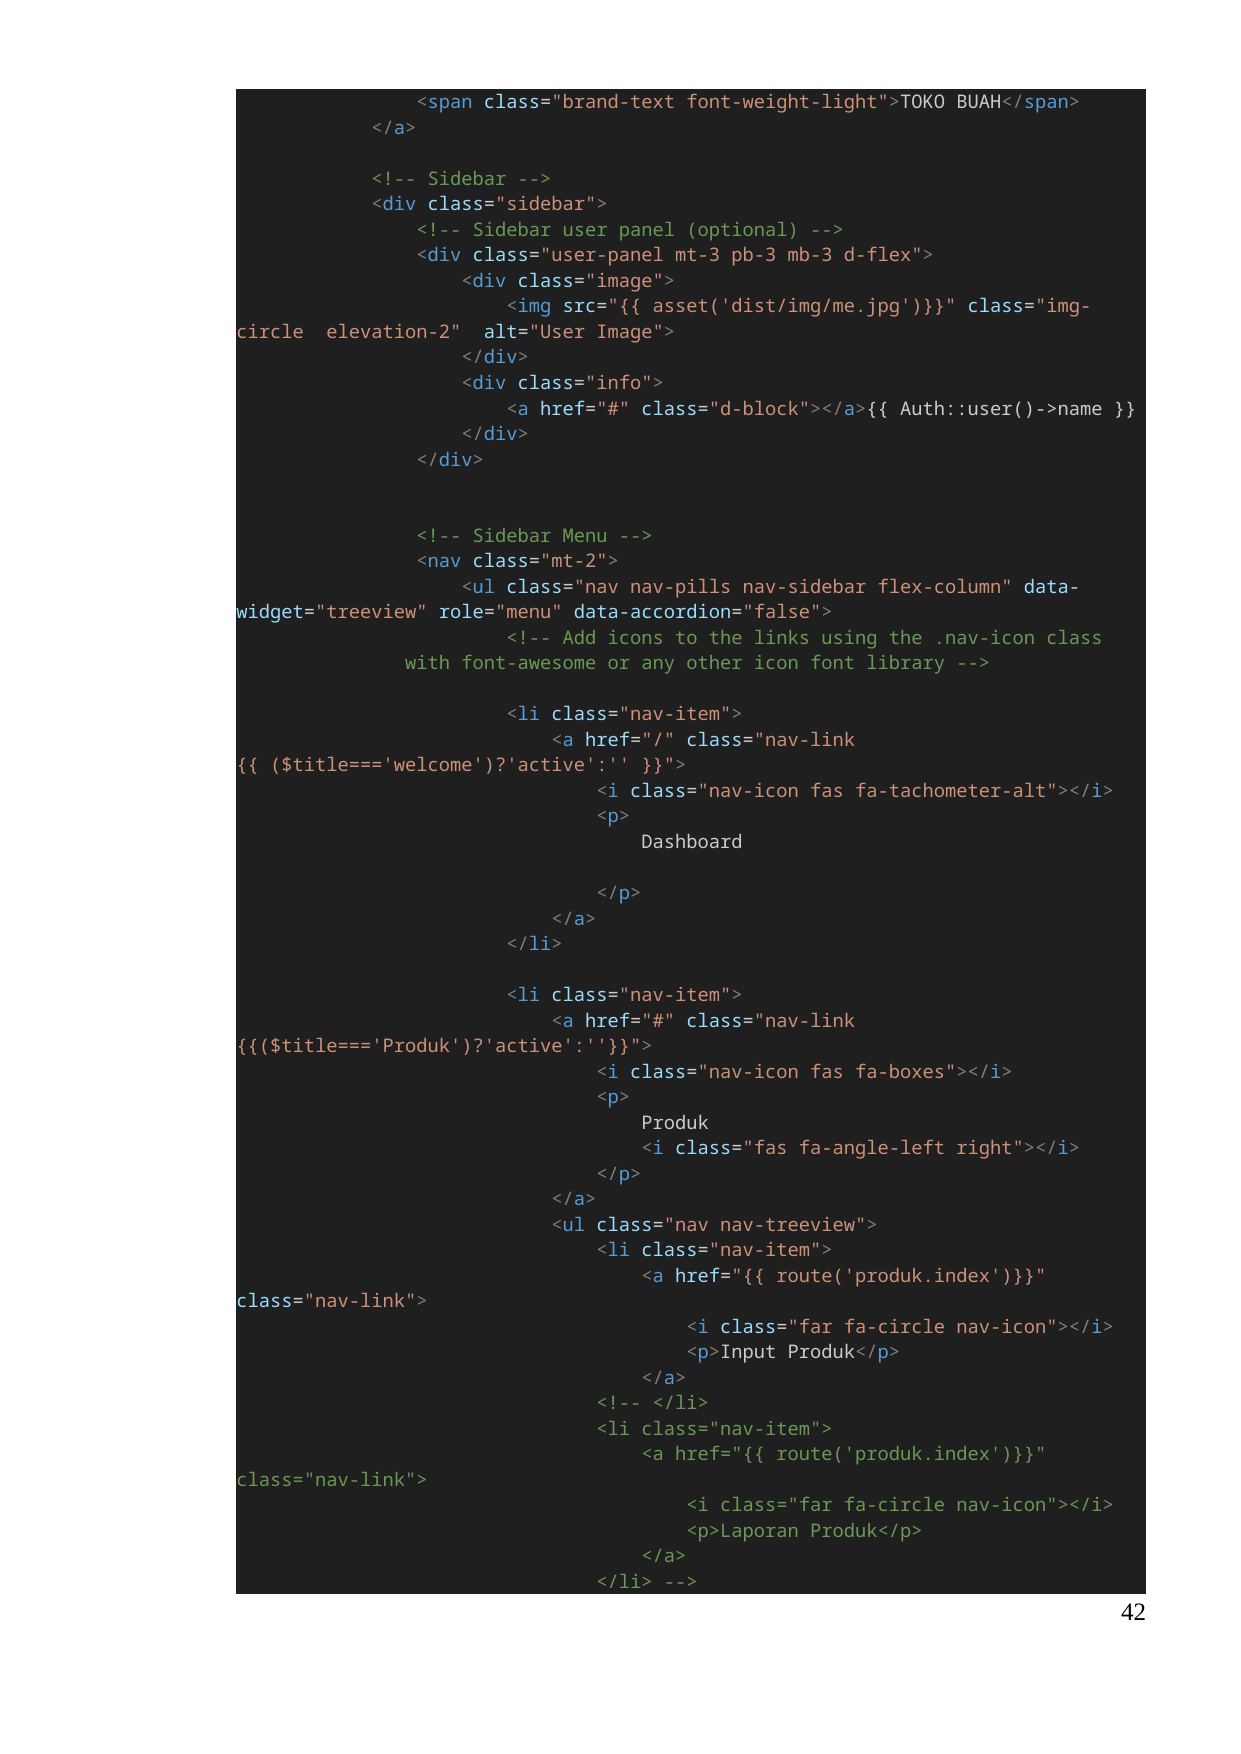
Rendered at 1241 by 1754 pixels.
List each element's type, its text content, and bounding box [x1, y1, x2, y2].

text <i class="nav-icon fas fa-boxes"></i> [236, 1058, 1146, 1083]
text </a> [236, 1186, 1146, 1211]
text <p> [236, 803, 1146, 828]
text <a href="{{ route('produk.index')}}" class="nav-link"> [236, 1262, 1146, 1313]
text <!-- Add icons to the links using the .nav-icon class [236, 624, 1146, 649]
text Produk [236, 1109, 1146, 1134]
text <li class="nav-item"> [236, 701, 1146, 726]
text <i class="nav-icon fas fa-tachometer-alt"></i> [236, 777, 1146, 803]
text <li class="nav-item"> [236, 981, 1146, 1007]
text <a href="#" class="d-block"></a>{{ Auth::user()->name }} [236, 395, 1146, 420]
text <li class="nav-item"> [236, 1415, 1146, 1441]
text <!-- Sidebar user panel (optional) --> [236, 216, 1146, 242]
text <p> [236, 1083, 1146, 1109]
text </a> [236, 1364, 1146, 1390]
text Dashboard [236, 828, 1146, 854]
text </div> [236, 446, 1146, 471]
text <span class="brand-text font-weight-light">TOKO BUAH</span> [236, 89, 1146, 114]
text </a> [236, 1543, 1146, 1568]
text <li class="nav-item"> [236, 1237, 1146, 1262]
text <a href="#" class="nav-link {{($title==='Produk')?'active':''}}"> [236, 1007, 1146, 1058]
text <div class="sidebar"> [236, 191, 1146, 216]
text <i class="far fa-circle nav-icon"></i> [236, 1492, 1146, 1517]
text <i class="far fa-circle nav-icon"></i> [236, 1313, 1146, 1339]
text <ul class="nav nav-pills nav-sidebar flex-column" data-widget="treeview" role="menu" data-accordion="false"> [236, 573, 1146, 624]
text with font-awesome or any other icon font library --> [236, 649, 1146, 675]
text <a href="/" class="nav-link {{ ($title==='welcome')?'active':'' }}"> [236, 726, 1146, 777]
text <ul class="nav nav-treeview"> [236, 1211, 1146, 1237]
text </li> [236, 930, 1146, 956]
text </div> [236, 344, 1146, 369]
text <!-- Sidebar --> [236, 165, 1146, 191]
text </li> --> [236, 1568, 1146, 1594]
text </div> [236, 420, 1146, 446]
text <!-- Sidebar Menu --> [236, 522, 1146, 547]
text <i class="fas fa-angle-left right"></i> [236, 1134, 1146, 1160]
text <a href="{{ route('produk.index')}}" class="nav-link"> [236, 1441, 1146, 1492]
text </p> [236, 879, 1146, 905]
text <img src="{{ asset('dist/img/me.jpg')}}" class="img-circle elevation-2" alt="User Image"> [236, 293, 1146, 344]
text <p>Input Produk</p> [236, 1339, 1146, 1364]
text <!-- </li> [236, 1390, 1146, 1415]
text </a> [236, 114, 1146, 140]
text <p>Laporan Produk</p> [236, 1517, 1146, 1543]
text <div class="image"> [236, 267, 1146, 293]
text <div class="info"> [236, 369, 1146, 395]
text </p> [236, 1160, 1146, 1186]
text </a> [236, 905, 1146, 930]
text <div class="user-panel mt-3 pb-3 mb-3 d-flex"> [236, 242, 1146, 267]
text <nav class="mt-2"> [236, 547, 1146, 573]
